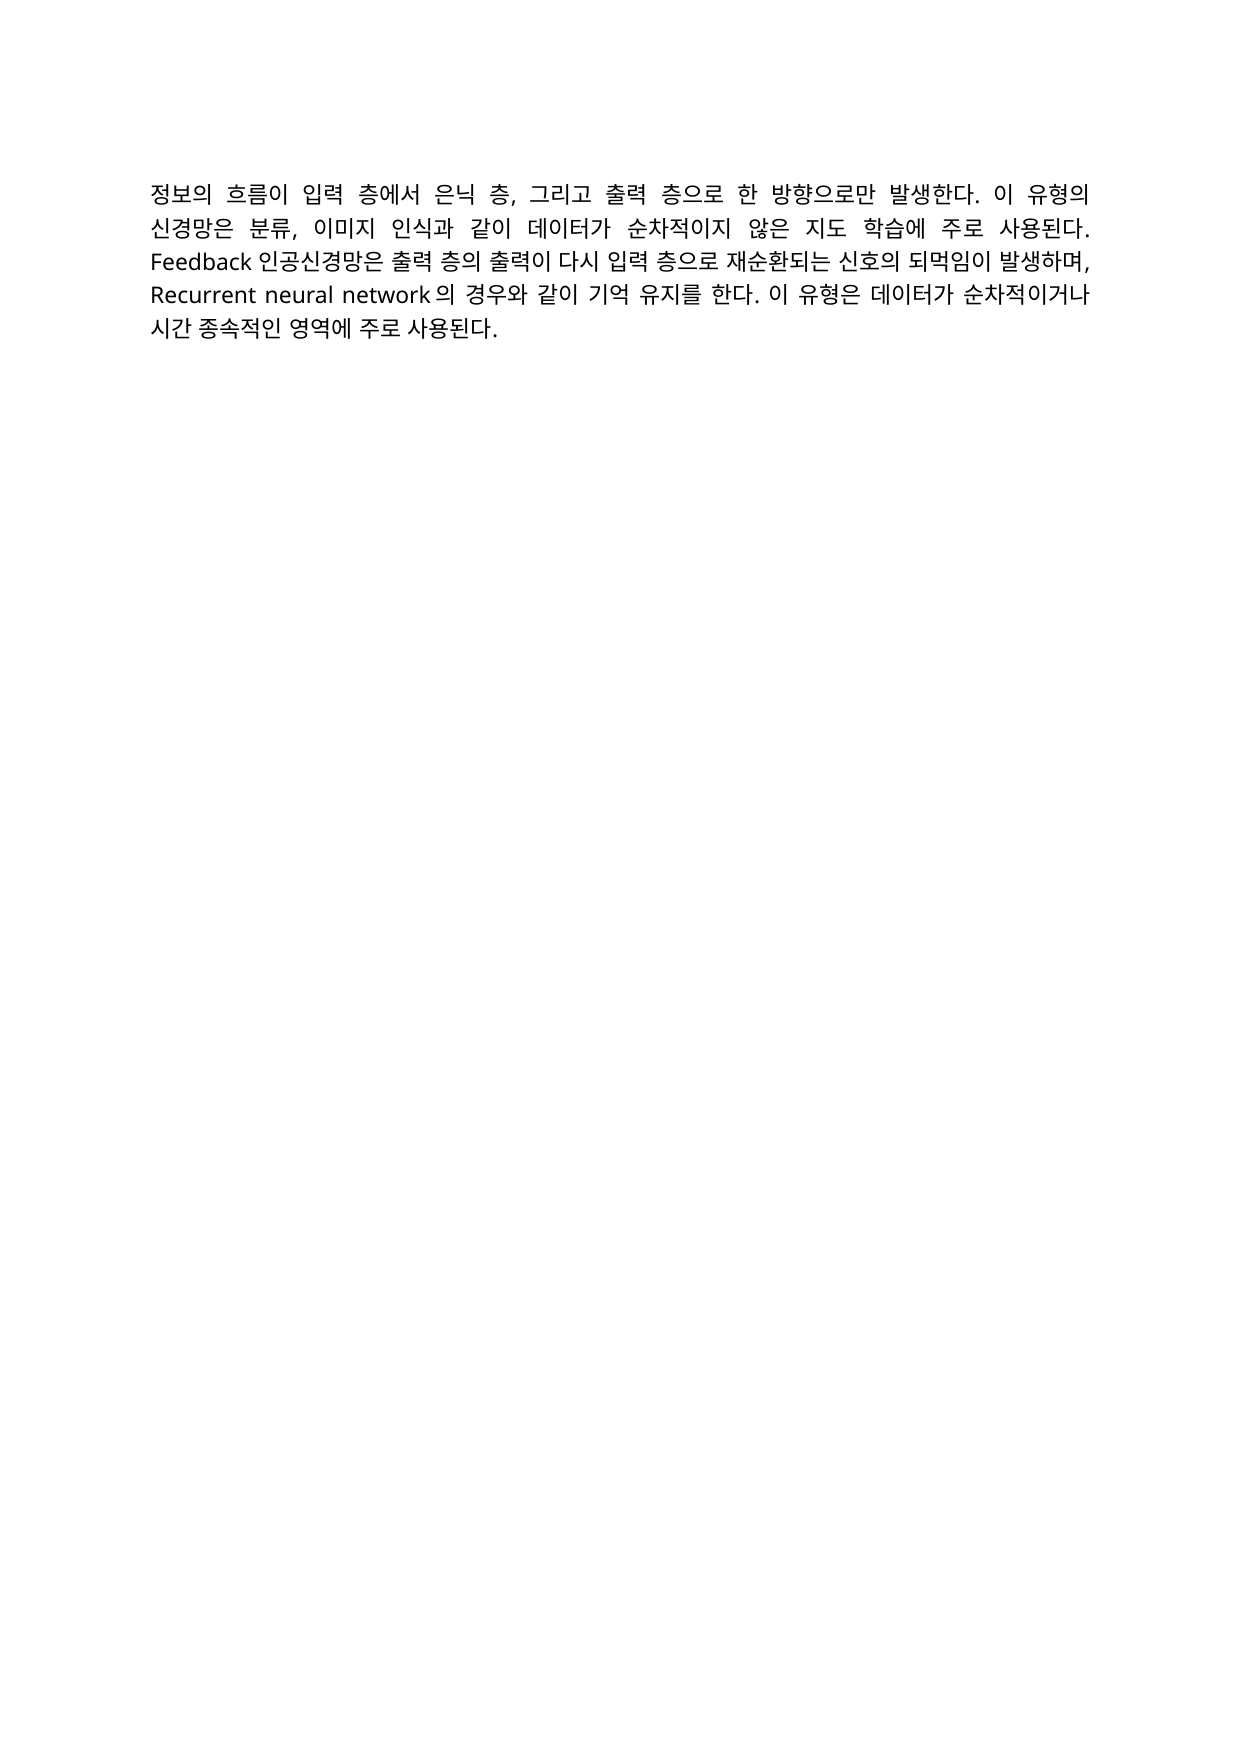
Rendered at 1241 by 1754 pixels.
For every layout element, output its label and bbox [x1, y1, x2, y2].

text [150, 177, 1090, 344]
